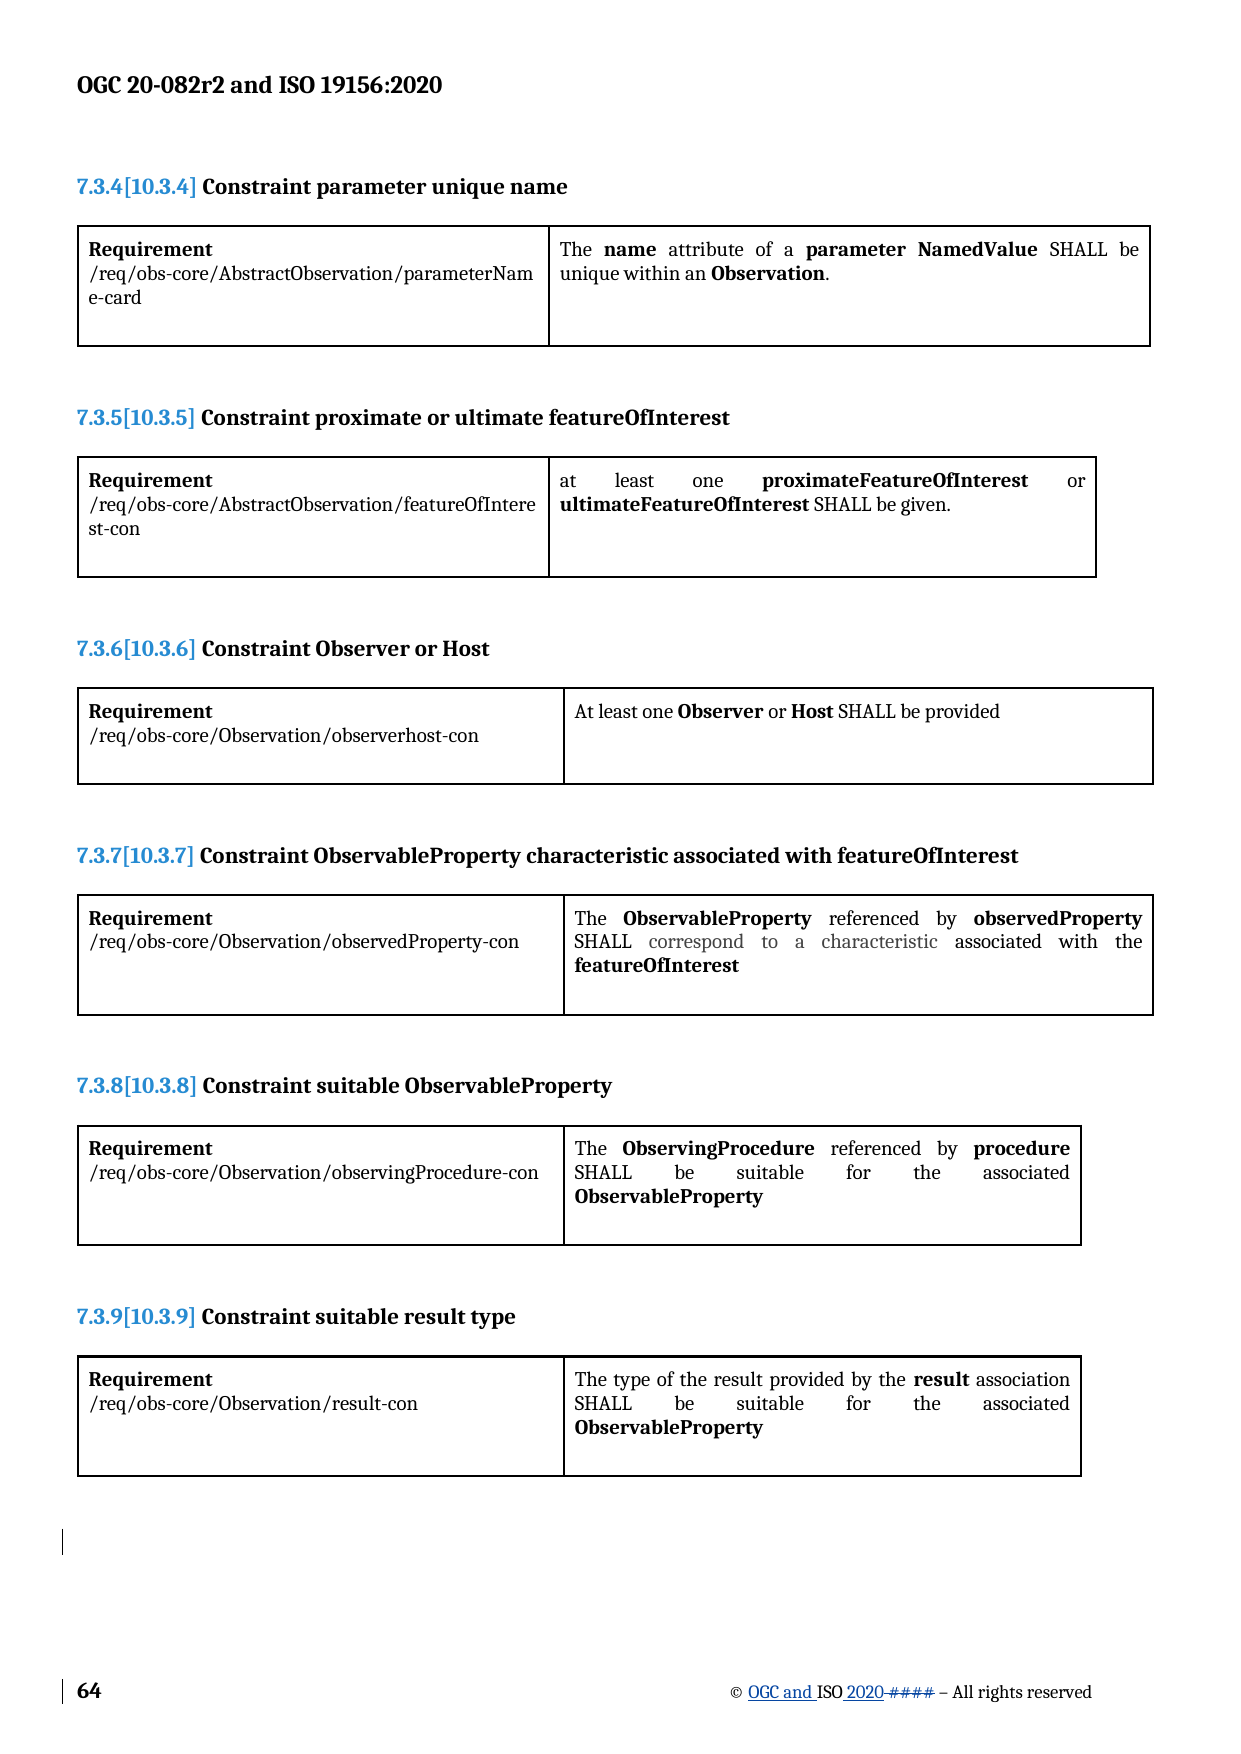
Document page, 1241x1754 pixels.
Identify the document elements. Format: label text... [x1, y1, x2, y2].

table_header At least one Observer or Host SHALL be provided [565, 689, 1152, 783]
table_header The type of the result provided by the result association SHALL be suitable for the associated ObservableProperty [565, 1358, 1080, 1475]
subtitle Constraint ObservableProperty characteristic associated with featureOfInterest [77, 842, 1092, 869]
table_header Requirement /req/obs-core/Observation/observedProperty-con [79, 896, 563, 1013]
table_header at least one proximateFeatureOfInterest or ultimateFeatureOfInterest SHALL be given. [550, 458, 1095, 576]
table_header The name attribute of a parameter NamedValue SHALL be unique within an Observation. [550, 227, 1149, 345]
subtitle Constraint suitable result type [77, 1304, 1092, 1330]
subtitle Constraint proximate or ultimate featureOfInterest [77, 405, 1092, 431]
table_header The ObservingProcedure referenced by procedure SHALL be suitable for the associated ObservableProperty [565, 1127, 1080, 1244]
subtitle Constraint parameter unique name [77, 174, 1092, 200]
table_header Requirement /req/obs-core/Observation/observerhost-con [79, 689, 563, 783]
table_header The ObservableProperty referenced by observedProperty SHALL correspond to a characteristic associated with the featureOfInterest [565, 896, 1152, 1013]
table_header Requirement /req/obs-core/Observation/result-con [79, 1358, 563, 1475]
table_header Requirement /req/obs-core/AbstractObservation/parameterName-card [79, 227, 548, 345]
table_header Requirement /req/obs-core/Observation/observingProcedure-con [79, 1127, 563, 1244]
subtitle Constraint suitable ObservableProperty [77, 1073, 1092, 1099]
table_header Requirement /req/obs-core/AbstractObservation/featureOfInterest-con [79, 458, 548, 576]
subtitle Constraint Observer or Host [77, 636, 1092, 662]
